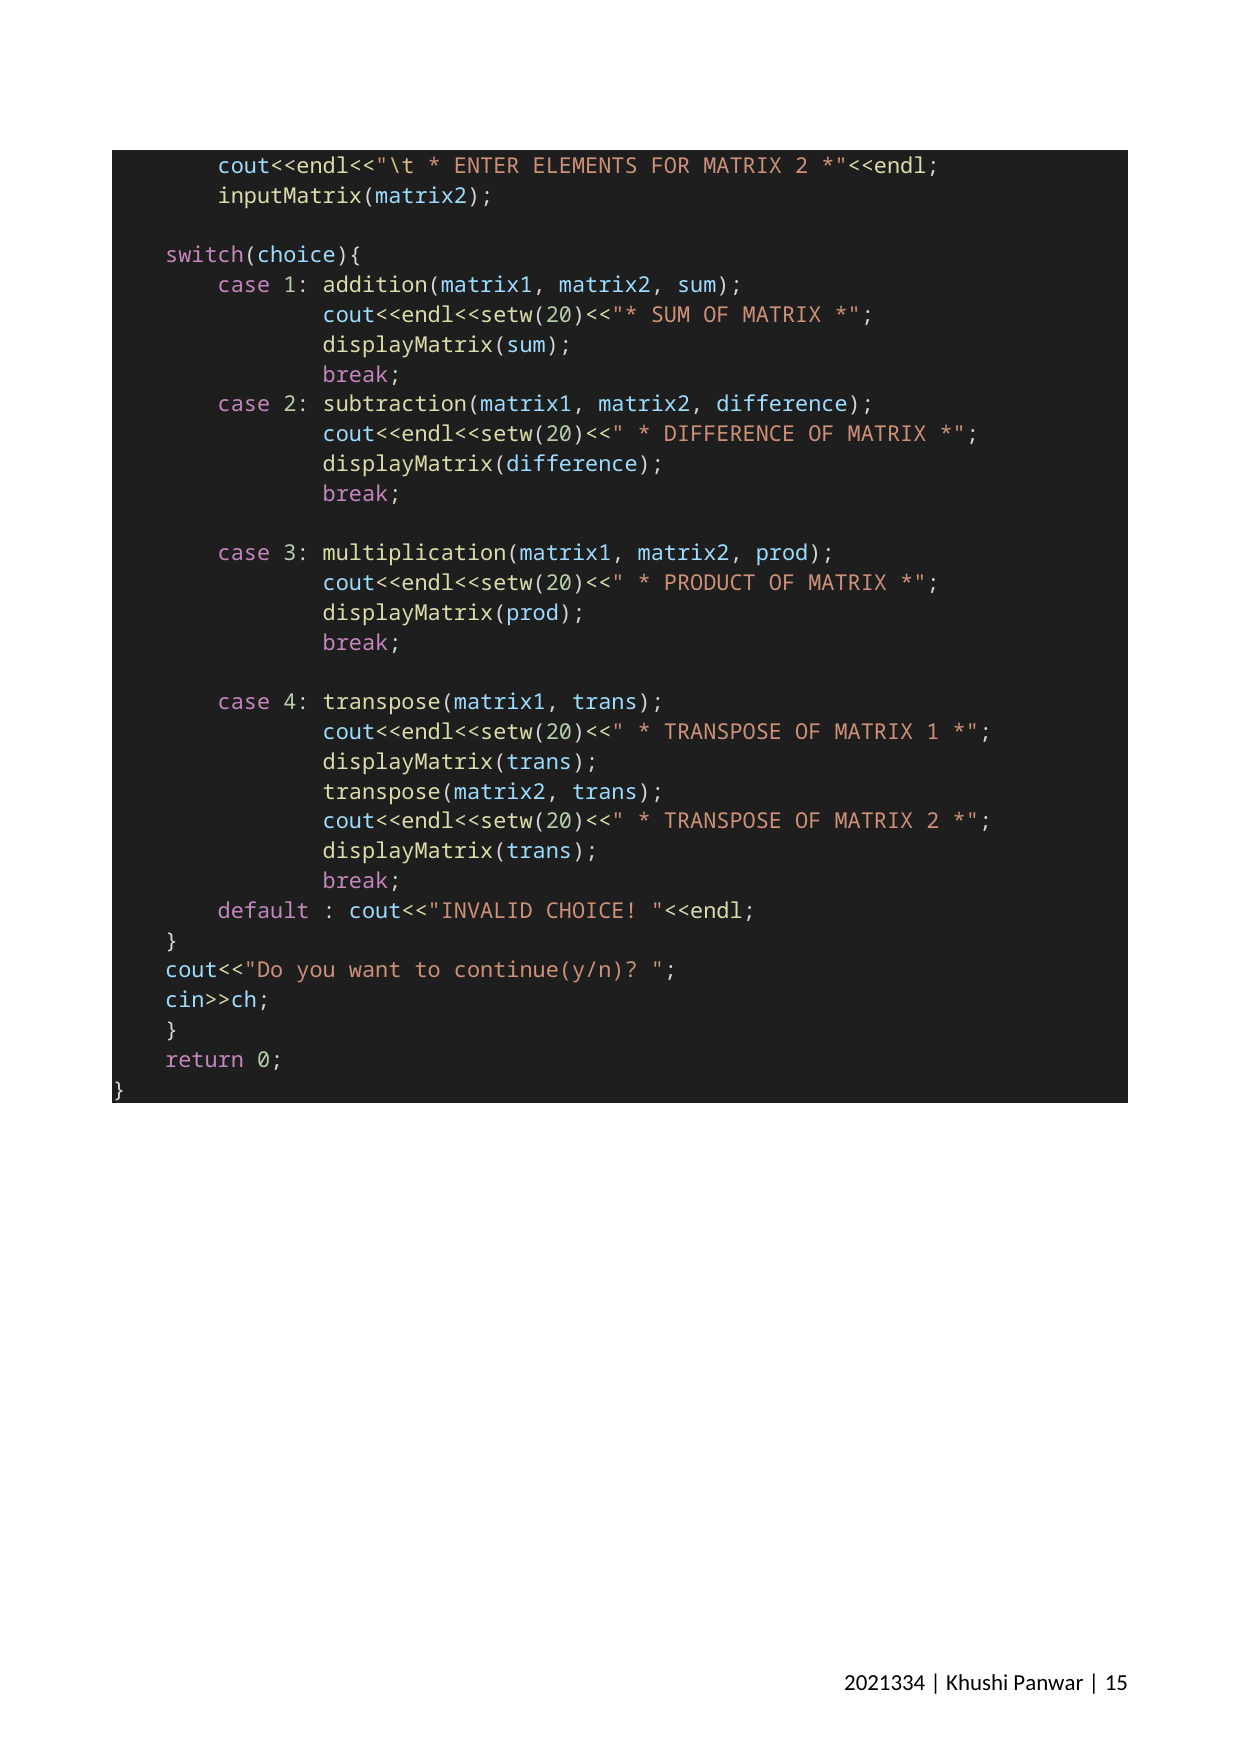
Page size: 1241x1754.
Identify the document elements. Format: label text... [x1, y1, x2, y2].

text break; [112, 865, 1128, 895]
text displayMatrix(prod); [112, 597, 1128, 627]
text case 4: transpose(matrix1, trans); [112, 686, 1128, 716]
text default : cout<<"INVALID CHOICE! "<<endl; [112, 895, 1128, 924]
text cin>>ch; [112, 984, 1128, 1014]
text break; [112, 358, 1128, 388]
text case 2: subtraction(matrix1, matrix2, difference); [112, 388, 1128, 418]
text break; [112, 478, 1128, 507]
text cout<<endl<<setw(20)<<" * PRODUCT OF MATRIX *"; [112, 567, 1128, 597]
text switch(choice){ [112, 239, 1128, 269]
text cout<<endl<<setw(20)<<" * DIFFERENCE OF MATRIX *"; [112, 418, 1128, 448]
text displayMatrix(trans); [112, 835, 1128, 865]
text inputMatrix(matrix2); [112, 180, 1128, 209]
text displayMatrix(sum); [112, 329, 1128, 358]
text cout<<endl<<setw(20)<<" * TRANSPOSE OF MATRIX 2 *"; [112, 805, 1128, 835]
text cout<<endl<<"\t * ENTER ELEMENTS FOR MATRIX 2 *"<<endl; [112, 150, 1128, 180]
text break; [112, 627, 1128, 656]
text } [112, 1073, 1128, 1103]
text return 0; [112, 1044, 1128, 1073]
text displayMatrix(trans); [112, 746, 1128, 776]
text } [112, 924, 1128, 954]
text } [112, 1014, 1128, 1044]
text cout<<"Do you want to continue(y/n)? "; [112, 954, 1128, 984]
text case 1: addition(matrix1, matrix2, sum); [112, 269, 1128, 299]
text displayMatrix(difference); [112, 448, 1128, 478]
text cout<<endl<<setw(20)<<"* SUM OF MATRIX *"; [112, 299, 1128, 329]
text transpose(matrix2, trans); [112, 776, 1128, 805]
text cout<<endl<<setw(20)<<" * TRANSPOSE OF MATRIX 1 *"; [112, 716, 1128, 746]
text case 3: multiplication(matrix1, matrix2, prod); [112, 537, 1128, 567]
